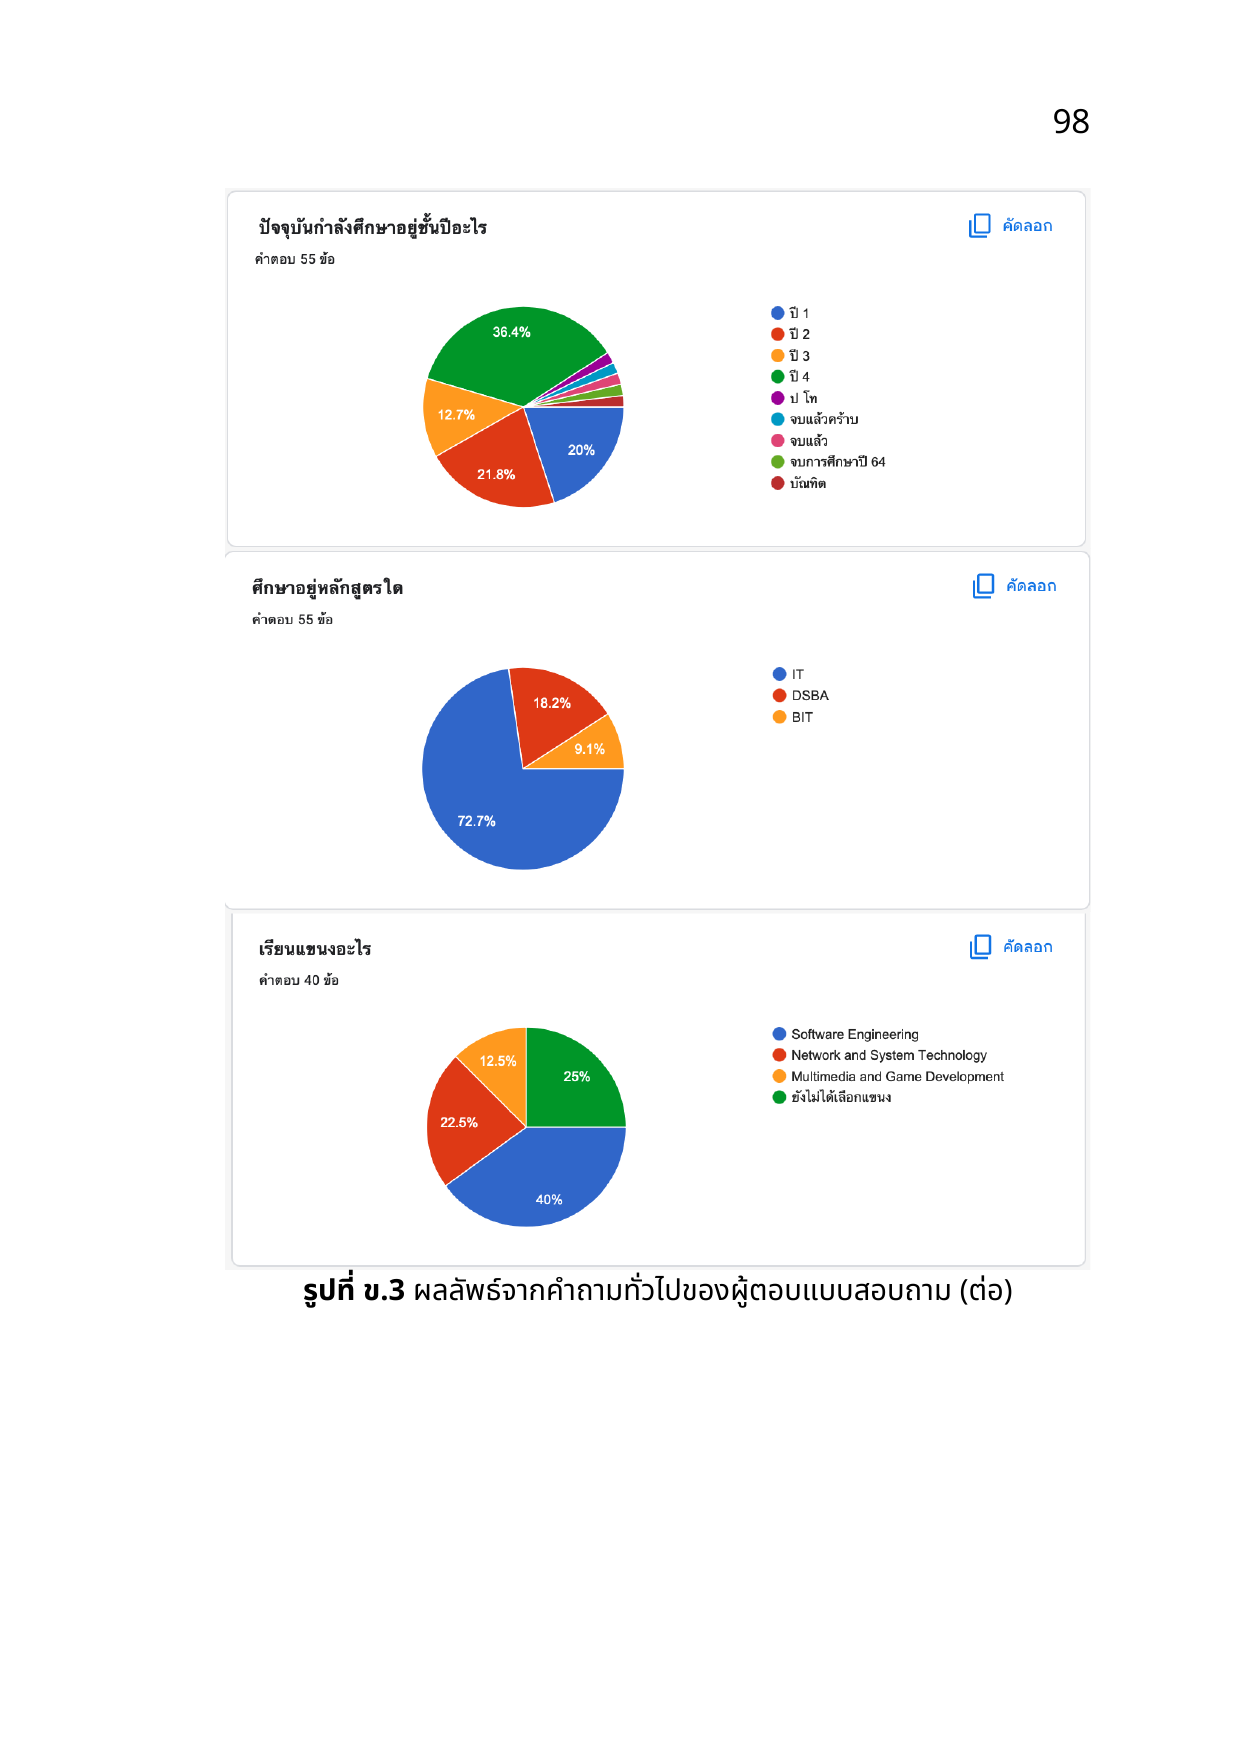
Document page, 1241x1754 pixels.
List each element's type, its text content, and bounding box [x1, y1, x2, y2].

text รูปที่ ข.3 ผลลัพธ์จากคำถามทั่วไปของผู้ตอบแบบสอบถาม (ต่อ) [225, 1270, 1090, 1314]
picture [225, 188, 1091, 1270]
